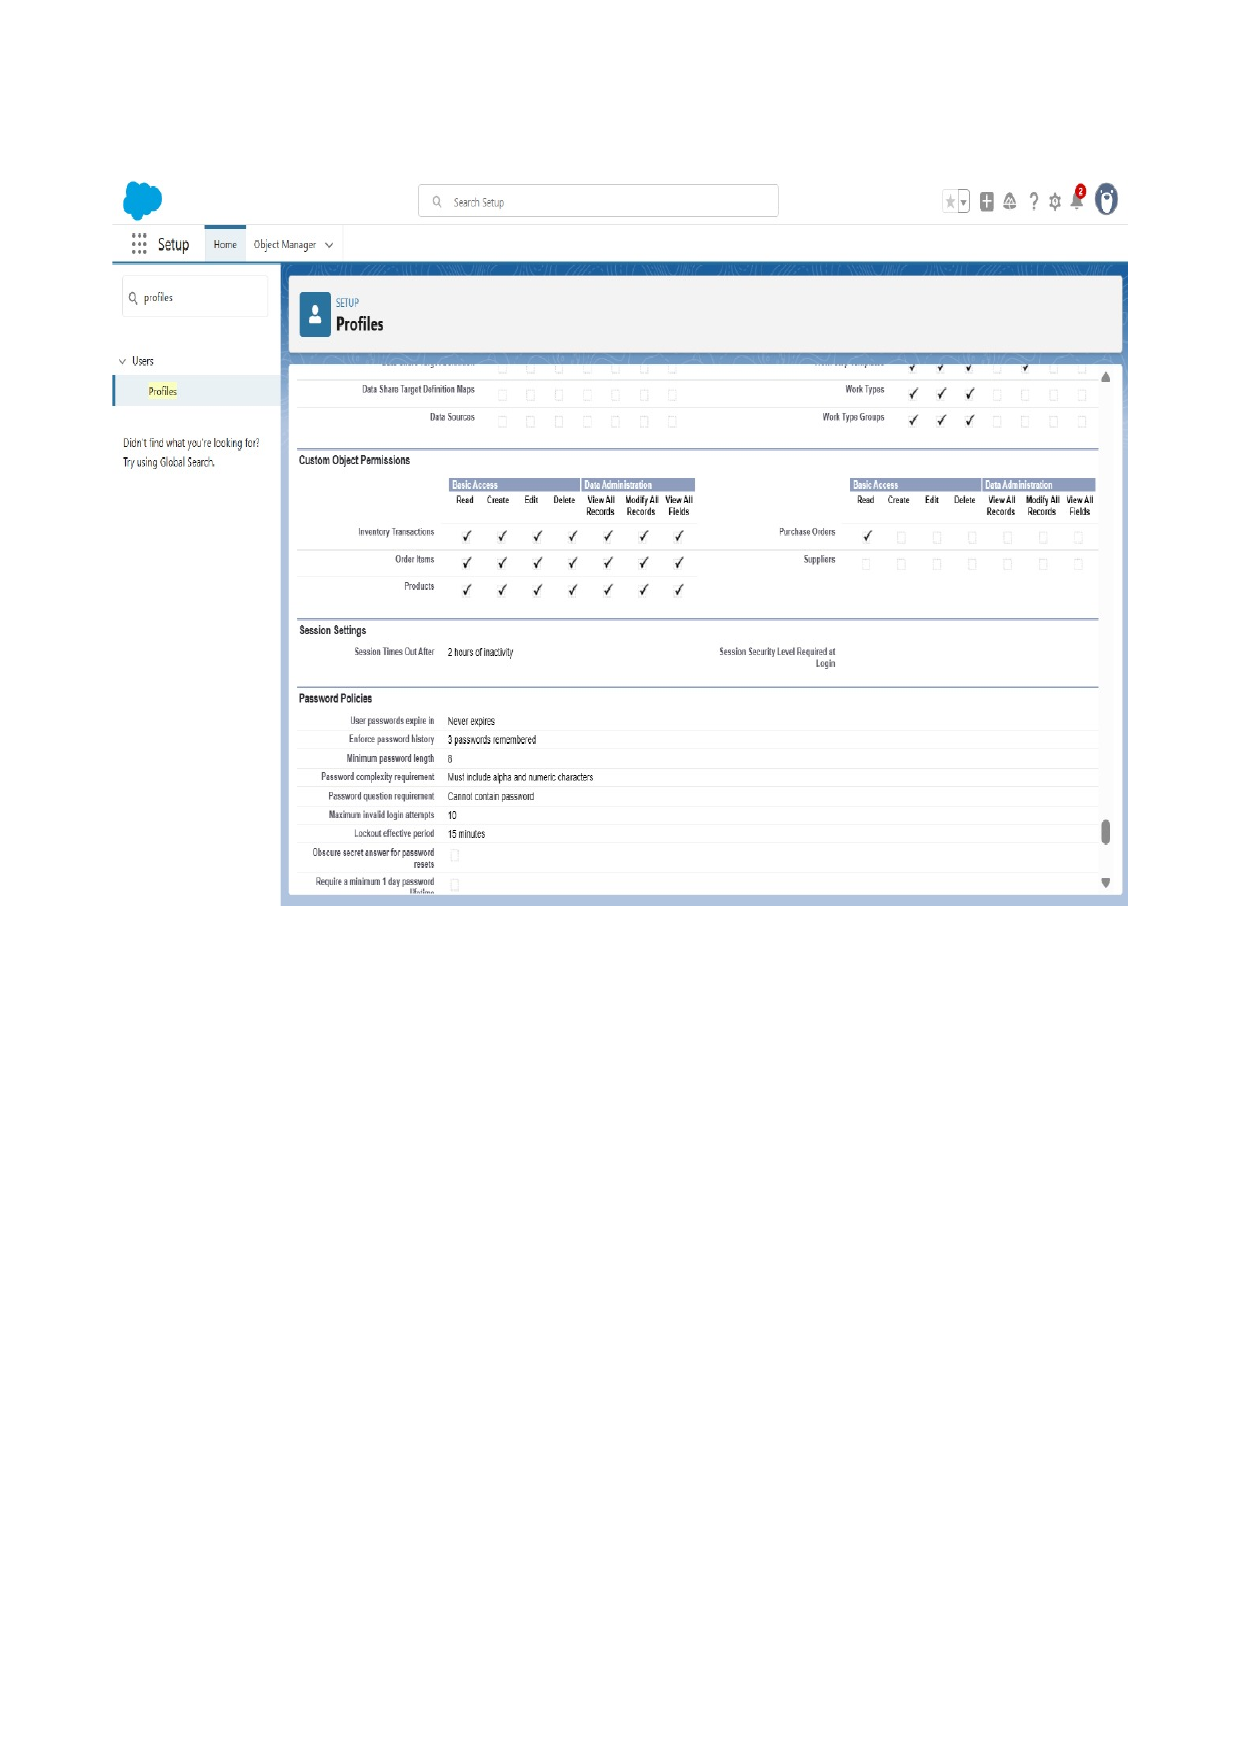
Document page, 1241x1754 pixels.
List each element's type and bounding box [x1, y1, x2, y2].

picture [112, 180, 1128, 906]
